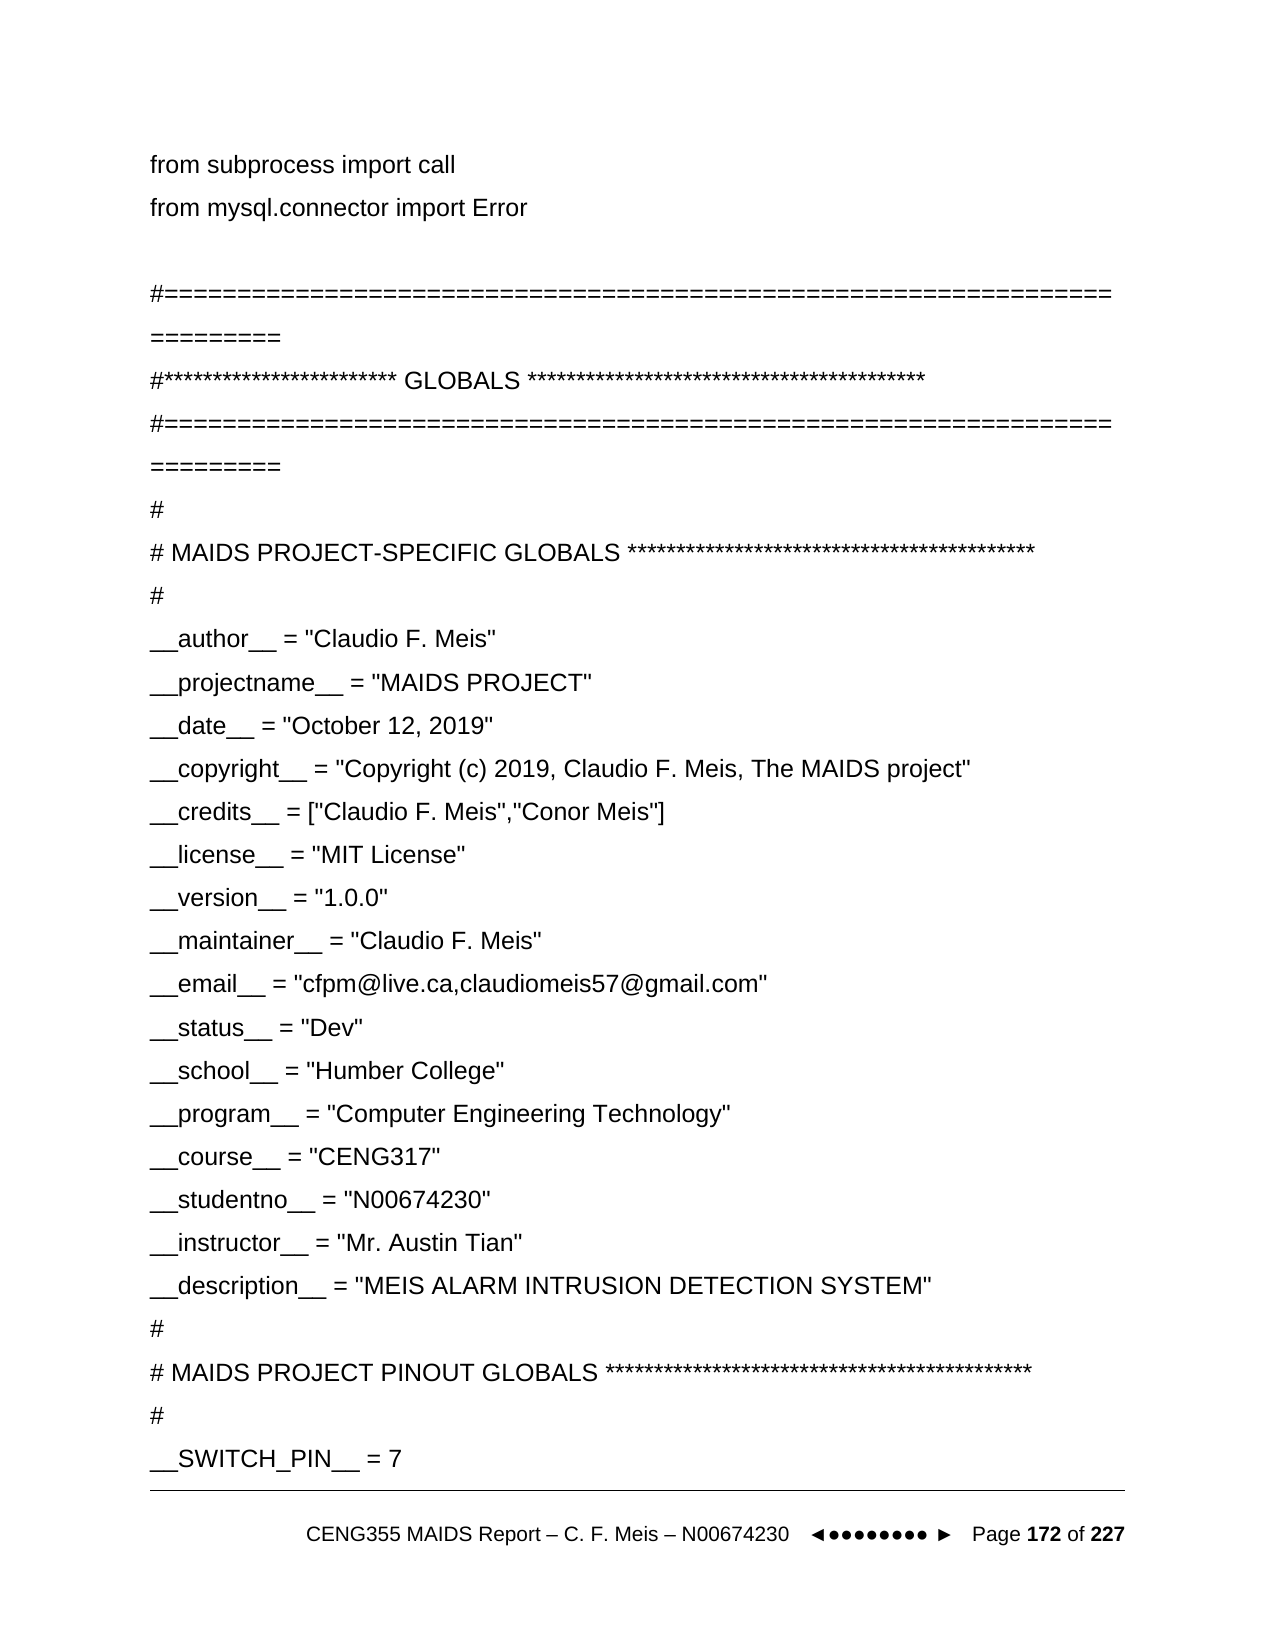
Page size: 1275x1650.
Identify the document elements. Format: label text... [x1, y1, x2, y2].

text # [150, 1314, 1125, 1343]
text __version__ = "1.0.0" [150, 883, 1125, 912]
text #========================================================================== [150, 409, 1125, 481]
text from subprocess import call [150, 150, 1125, 179]
text __school__ = "Humber College" [150, 1056, 1125, 1084]
text __projectname__ = "MAIDS PROJECT" [150, 667, 1125, 696]
text # [150, 495, 1125, 524]
text #************************ GLOBALS ***************************************** [150, 366, 1125, 394]
text __studentno__ = "N00674230" [150, 1185, 1125, 1214]
text __author__ = "Claudio F. Meis" [150, 624, 1125, 653]
text __status__ = "Dev" [150, 1012, 1125, 1041]
text # MAIDS PROJECT-SPECIFIC GLOBALS ****************************************** [150, 538, 1125, 567]
text # [150, 1401, 1125, 1429]
text __program__ = "Computer Engineering Technology" [150, 1099, 1125, 1127]
text # MAIDS PROJECT PINOUT GLOBALS ******************************************** [150, 1357, 1125, 1386]
text from mysql.connector import Error [150, 193, 1125, 222]
text __email__ = "cfpm@live.ca,claudiomeis57@gmail.com" [150, 969, 1125, 998]
text __instructor__ = "Mr. Austin Tian" [150, 1228, 1125, 1257]
text #========================================================================== [150, 279, 1125, 351]
text __maintainer__ = "Claudio F. Meis" [150, 926, 1125, 955]
text # [150, 581, 1125, 610]
text __license__ = "MIT License" [150, 840, 1125, 869]
text __SWITCH_PIN__ = 7 [150, 1444, 1125, 1472]
text __date__ = "October 12, 2019" [150, 711, 1125, 739]
text __course__ = "CENG317" [150, 1142, 1125, 1171]
text __credits__ = ["Claudio F. Meis","Conor Meis"] [150, 797, 1125, 826]
text __copyright__ = "Copyright (c) 2019, Claudio F. Meis, The MAIDS project" [150, 754, 1125, 782]
text __description__ = "MEIS ALARM INTRUSION DETECTION SYSTEM" [150, 1271, 1125, 1300]
